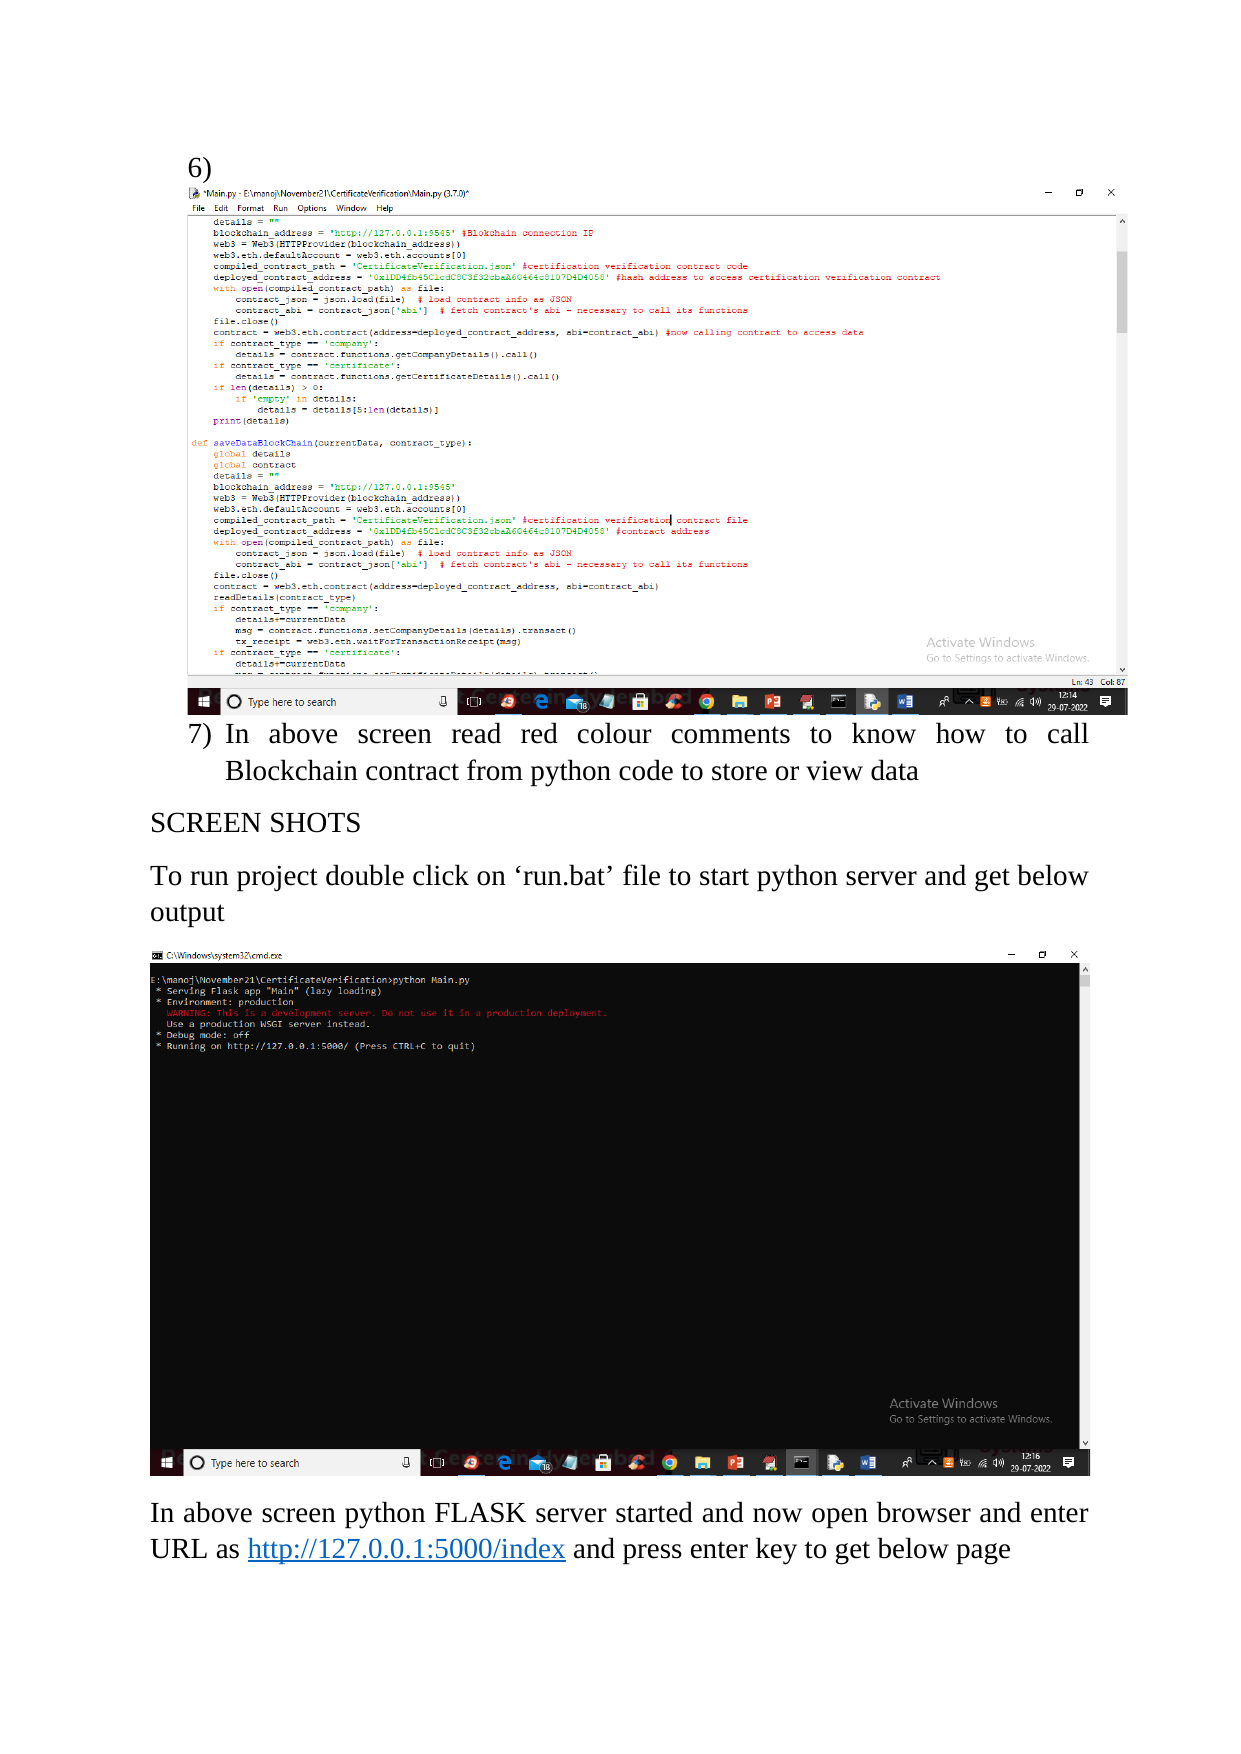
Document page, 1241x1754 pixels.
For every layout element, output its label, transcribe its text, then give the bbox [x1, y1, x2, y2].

text SCREEN SHOTS [150, 806, 1090, 839]
picture [150, 947, 1091, 1476]
picture [187, 185, 1128, 715]
text In above screen python FLASK server started and now open browser and enter URL as http://127.0.0.1:5000/index and press enter key to get below page [150, 1495, 1090, 1564]
list In above screen read red colour comments to know how to call Blockchain contract from python code to store or view data [187, 717, 1090, 786]
text To run project double click on ‘run.bat’ file to start python server and get below output [150, 858, 1090, 928]
